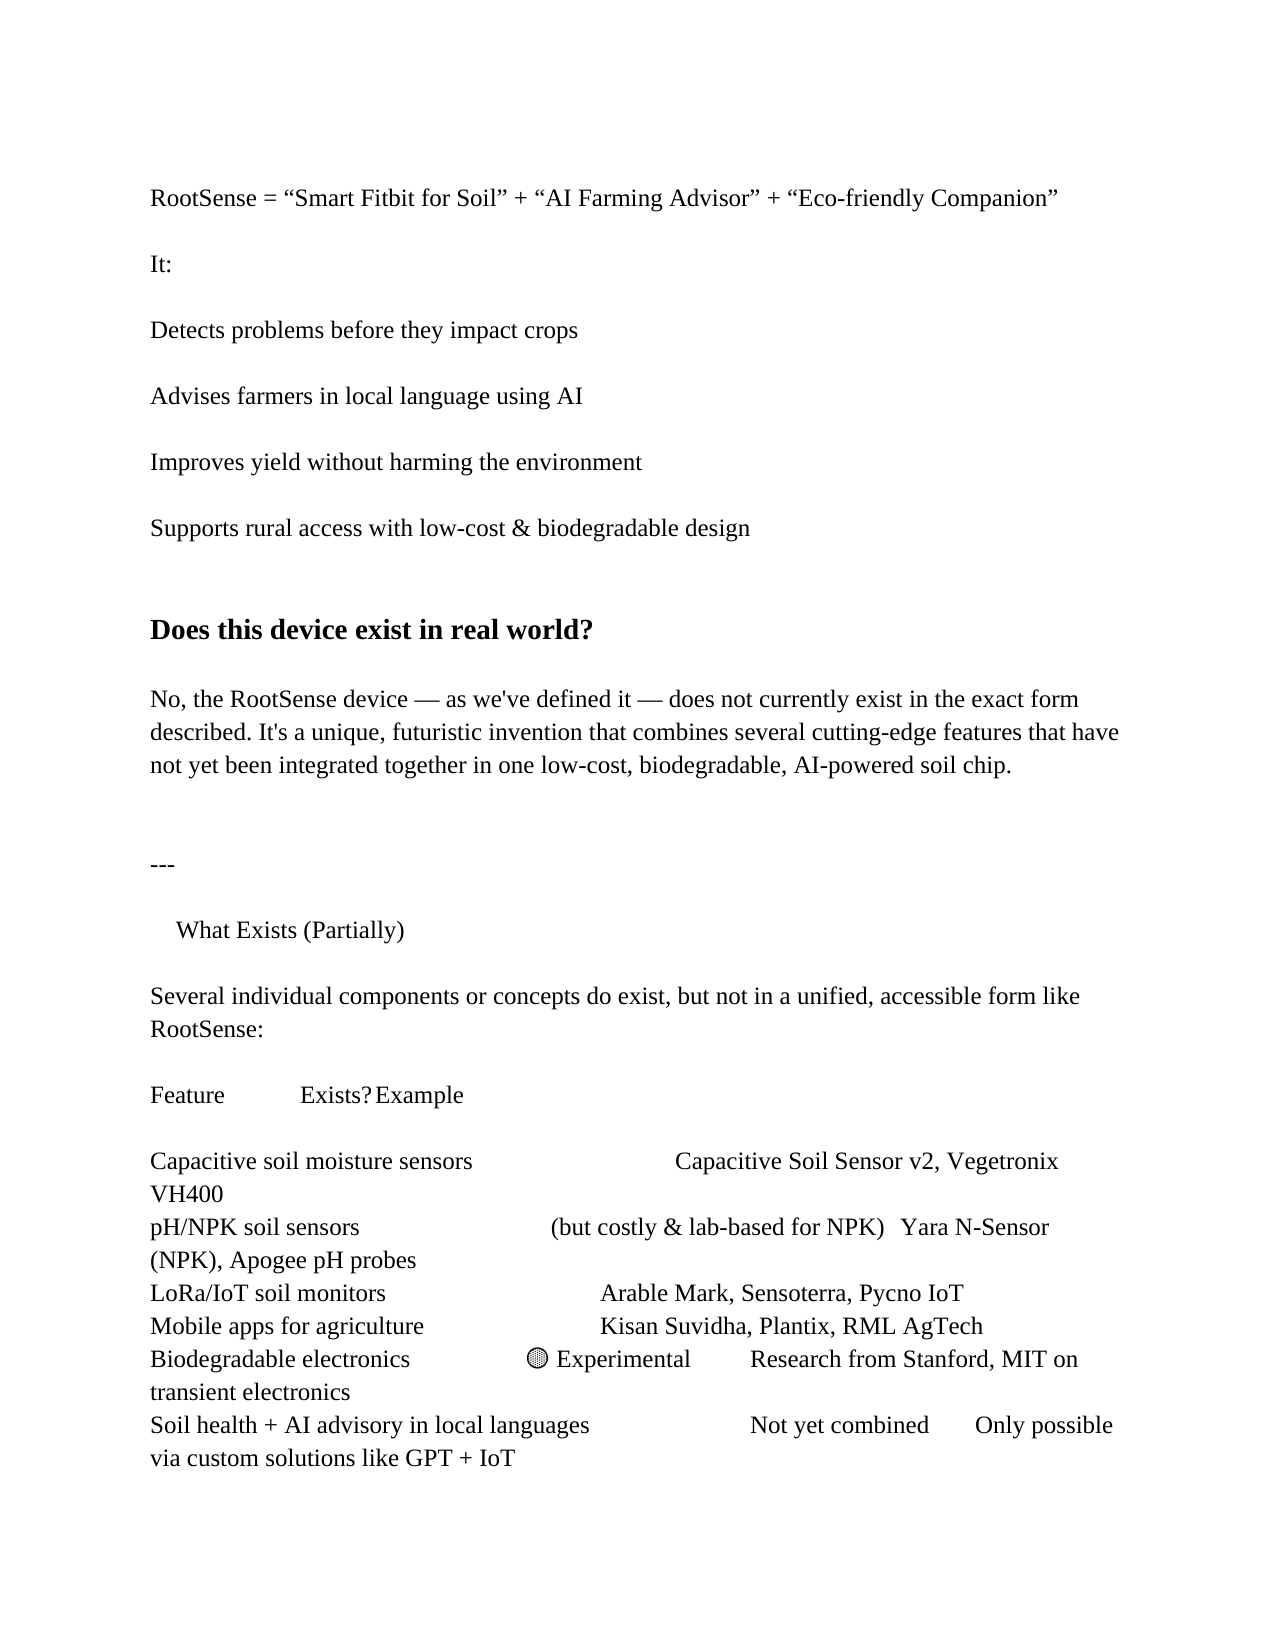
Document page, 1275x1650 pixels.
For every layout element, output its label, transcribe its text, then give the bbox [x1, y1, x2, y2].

text Several individual components or concepts do exist, but not in a unified, accessible form like RootSense: [150, 981, 1125, 1043]
text Soil health + AI advisory in local languages ❌ Not yet combined Only possible via custom solutions like GPT + IoT [150, 1410, 1125, 1472]
text Capacitive soil moisture sensors ✅ Capacitive Soil Sensor v2, Vegetronix VH400 [150, 1146, 1125, 1208]
text Improves yield without harming the environment [150, 447, 1125, 476]
text --- [150, 849, 1125, 878]
text pH/NPK soil sensors ✅ (but costly & lab-based for NPK) Yara N-Sensor (NPK), Apogee pH probes [150, 1212, 1125, 1274]
text No, the RootSense device — as we've defined it — does not currently exist in the exact form described. It's a unique, futuristic invention that combines several cutting-edge features that have not yet been integrated together in one low-cost, biodegradable, AI-powered soil chip. [150, 684, 1125, 779]
text Supports rural access with low-cost & biodegradable design [150, 513, 1125, 542]
text Detects problems before they impact crops [150, 315, 1125, 344]
text It: [150, 249, 1125, 278]
text Biodegradable electronics 🟡 Experimental Research from Stanford, MIT on transient electronics [150, 1344, 1125, 1406]
text Does this device exist in real world? [150, 612, 1125, 646]
text Mobile apps for agriculture ✅ Kisan Suvidha, Plantix, RML AgTech [150, 1311, 1125, 1340]
text RootSense = “Smart Fitbit for Soil” + “AI Farming Advisor” + “Eco-friendly Companion” [150, 183, 1125, 212]
text LoRa/IoT soil monitors ✅ Arable Mark, Sensoterra, Pycno IoT [150, 1278, 1125, 1307]
text Feature Exists? Example [150, 1080, 1125, 1109]
text ✅ What Exists (Partially) [150, 915, 1125, 944]
text Advises farmers in local language using AI [150, 381, 1125, 410]
